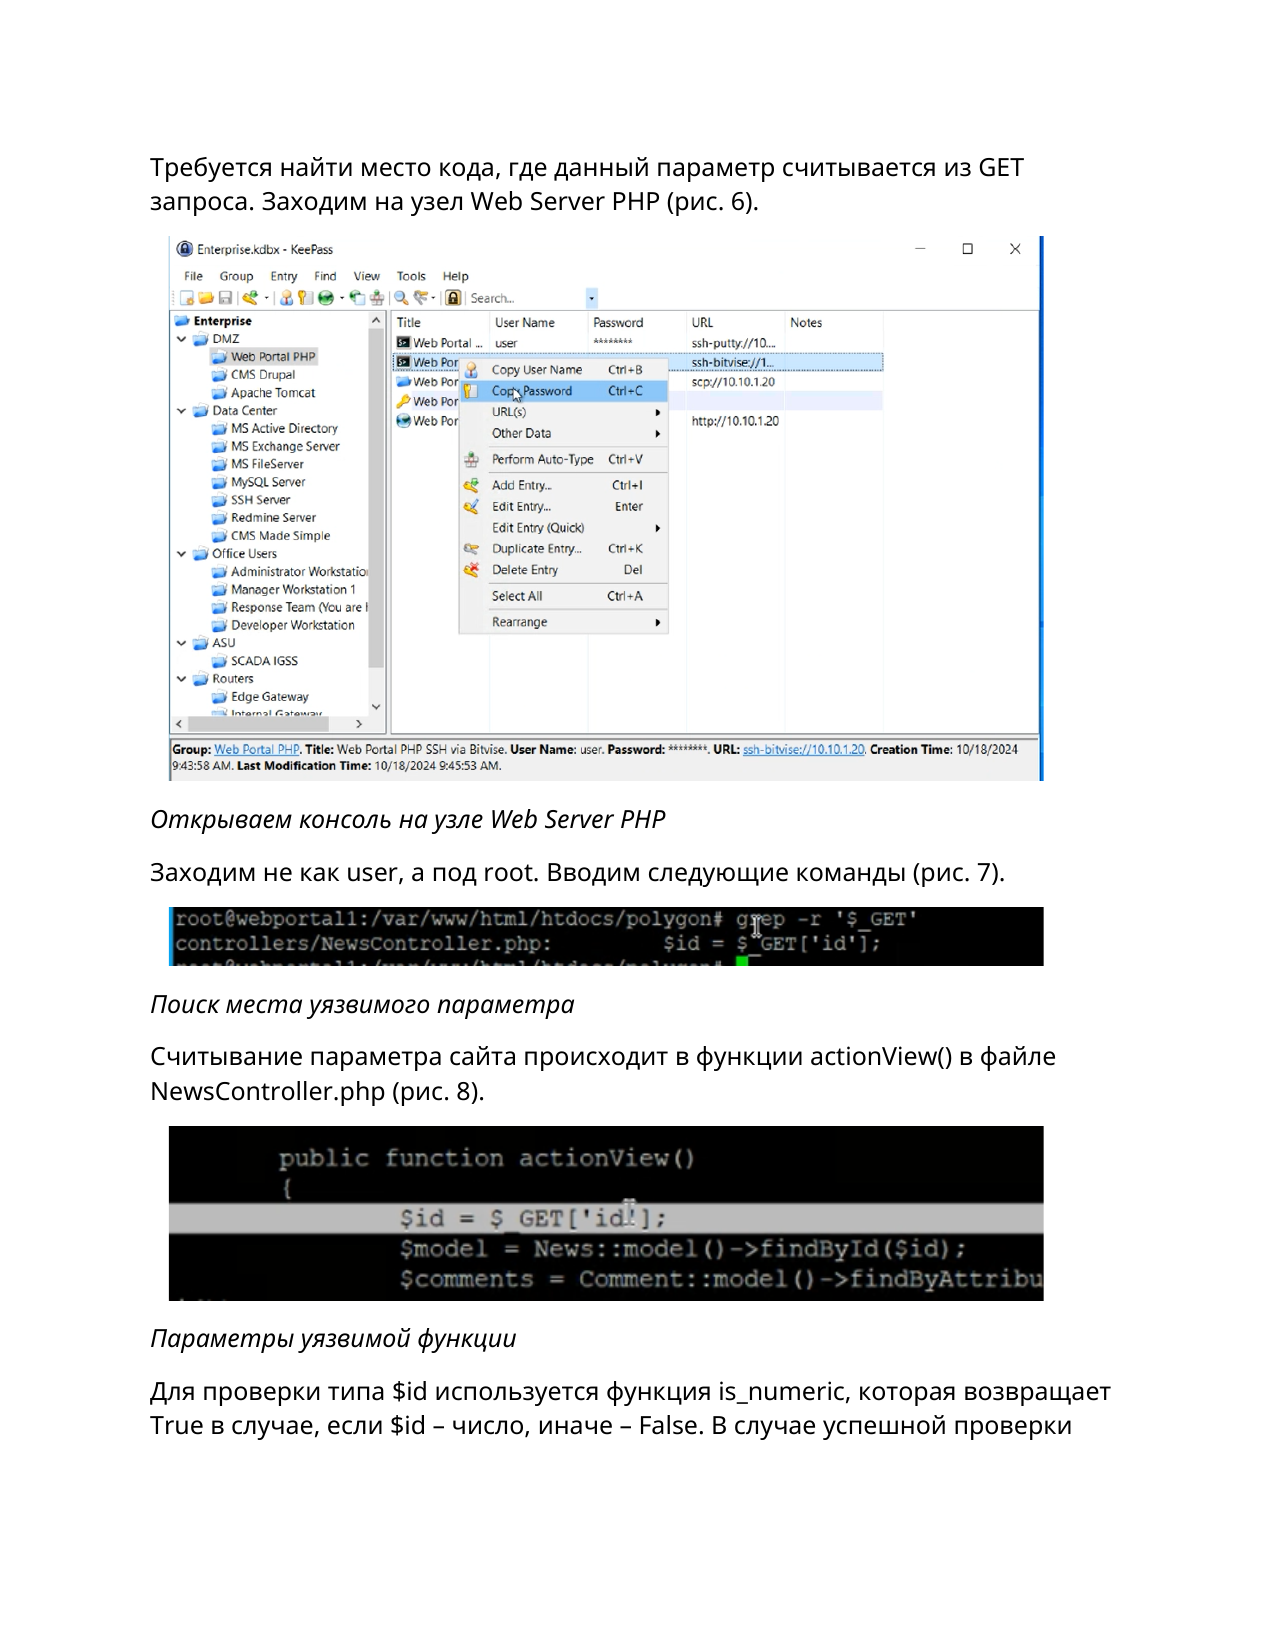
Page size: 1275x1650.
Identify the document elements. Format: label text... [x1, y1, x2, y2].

text Открываем консоль на узле Web Server PHP [150, 802, 1125, 836]
text Заходим не как user, а под root. Вводим следующие команды (рис. 7). [150, 854, 1125, 889]
text Поиск места уязвимого параметра [150, 986, 1125, 1020]
picture [172, 907, 1044, 966]
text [150, 150, 1125, 218]
picture [168, 1126, 1044, 1301]
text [150, 1374, 1125, 1442]
picture [168, 236, 1044, 781]
text Параметры уязвимой функции [150, 1321, 1125, 1355]
text Считывание параметра сайта происходит в функции actionView() в файле NewsController.php (рис. 8). [150, 1039, 1125, 1107]
